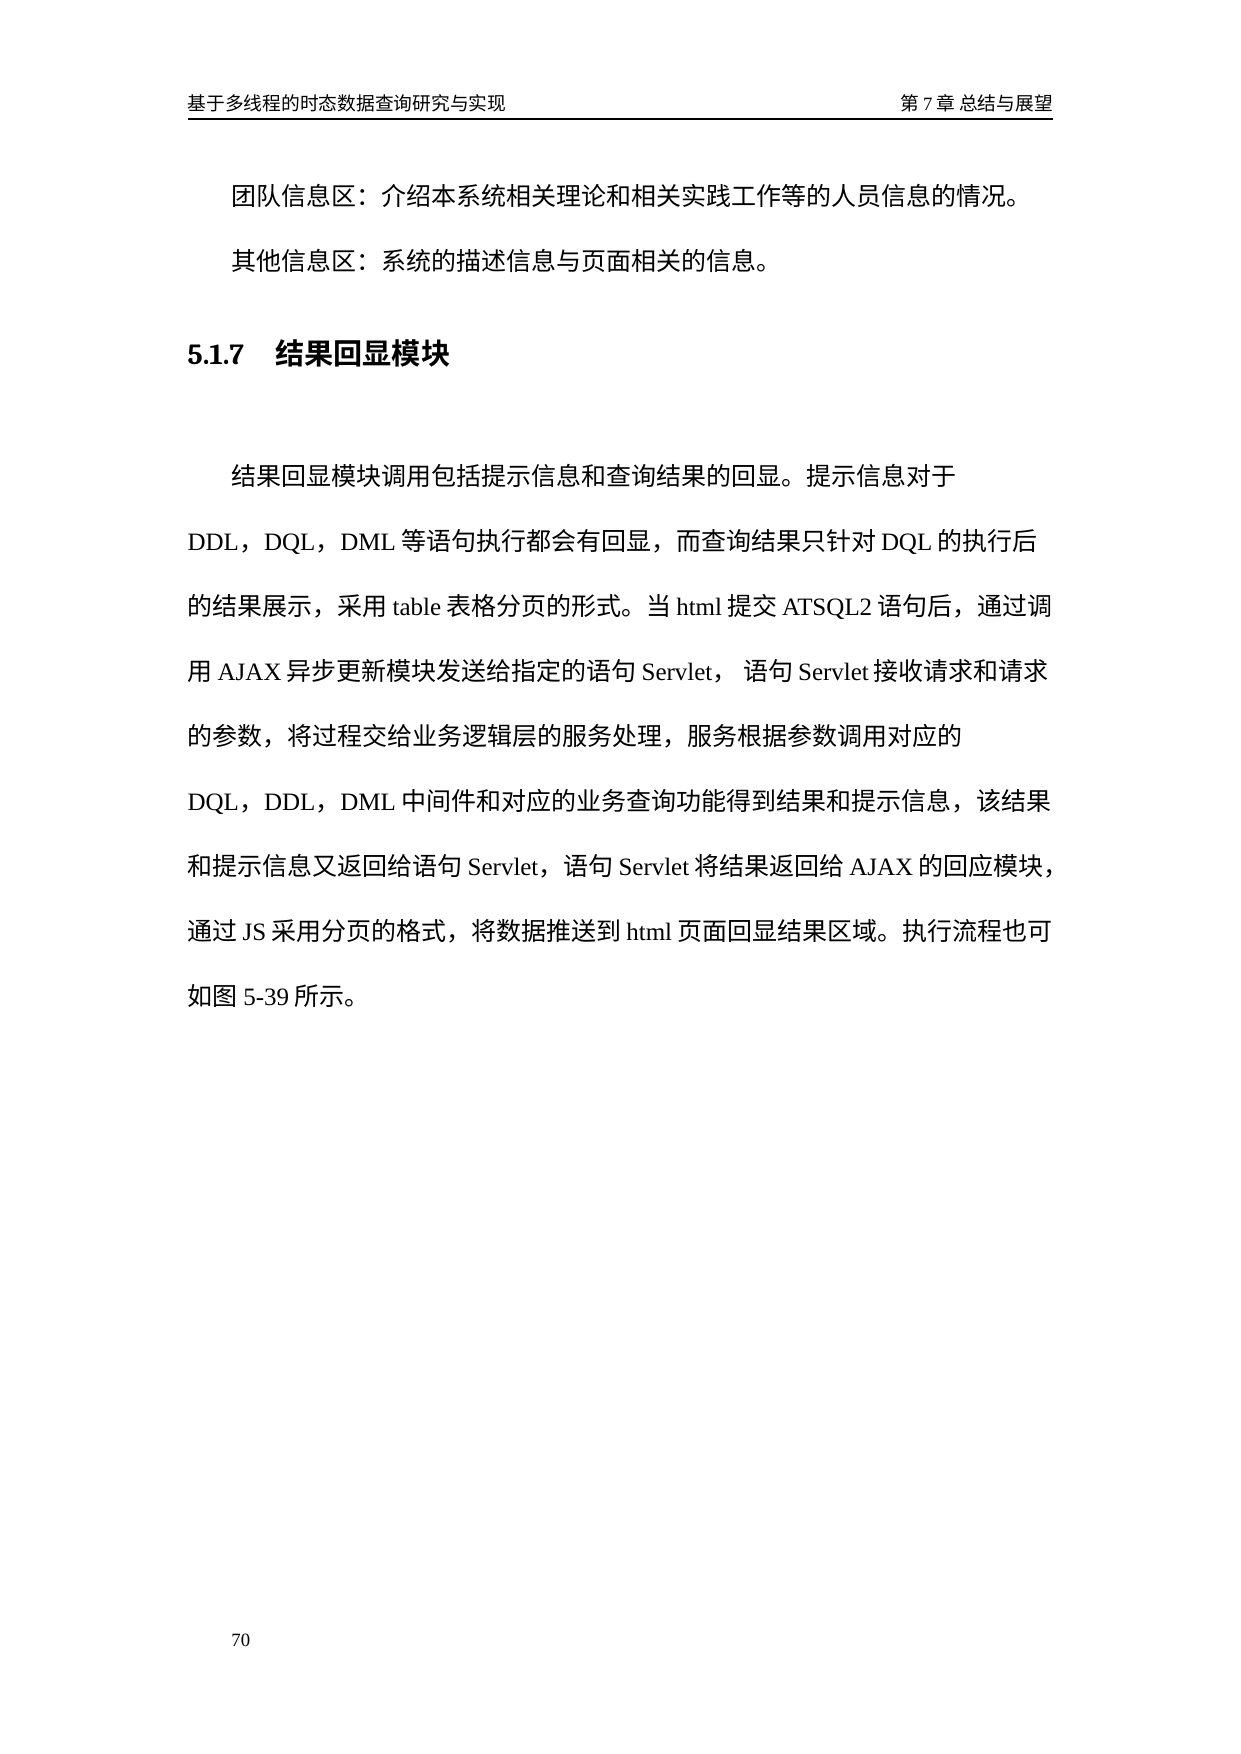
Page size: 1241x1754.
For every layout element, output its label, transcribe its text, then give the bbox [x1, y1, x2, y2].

text 其他信息区：系统的描述信息与页面相关的信息。 [187, 227, 1053, 292]
text 团队信息区：介绍本系统相关理论和相关实践工作等的人员信息的情况。 [187, 162, 1053, 227]
subtitle 结果回显模块 [187, 319, 1053, 384]
